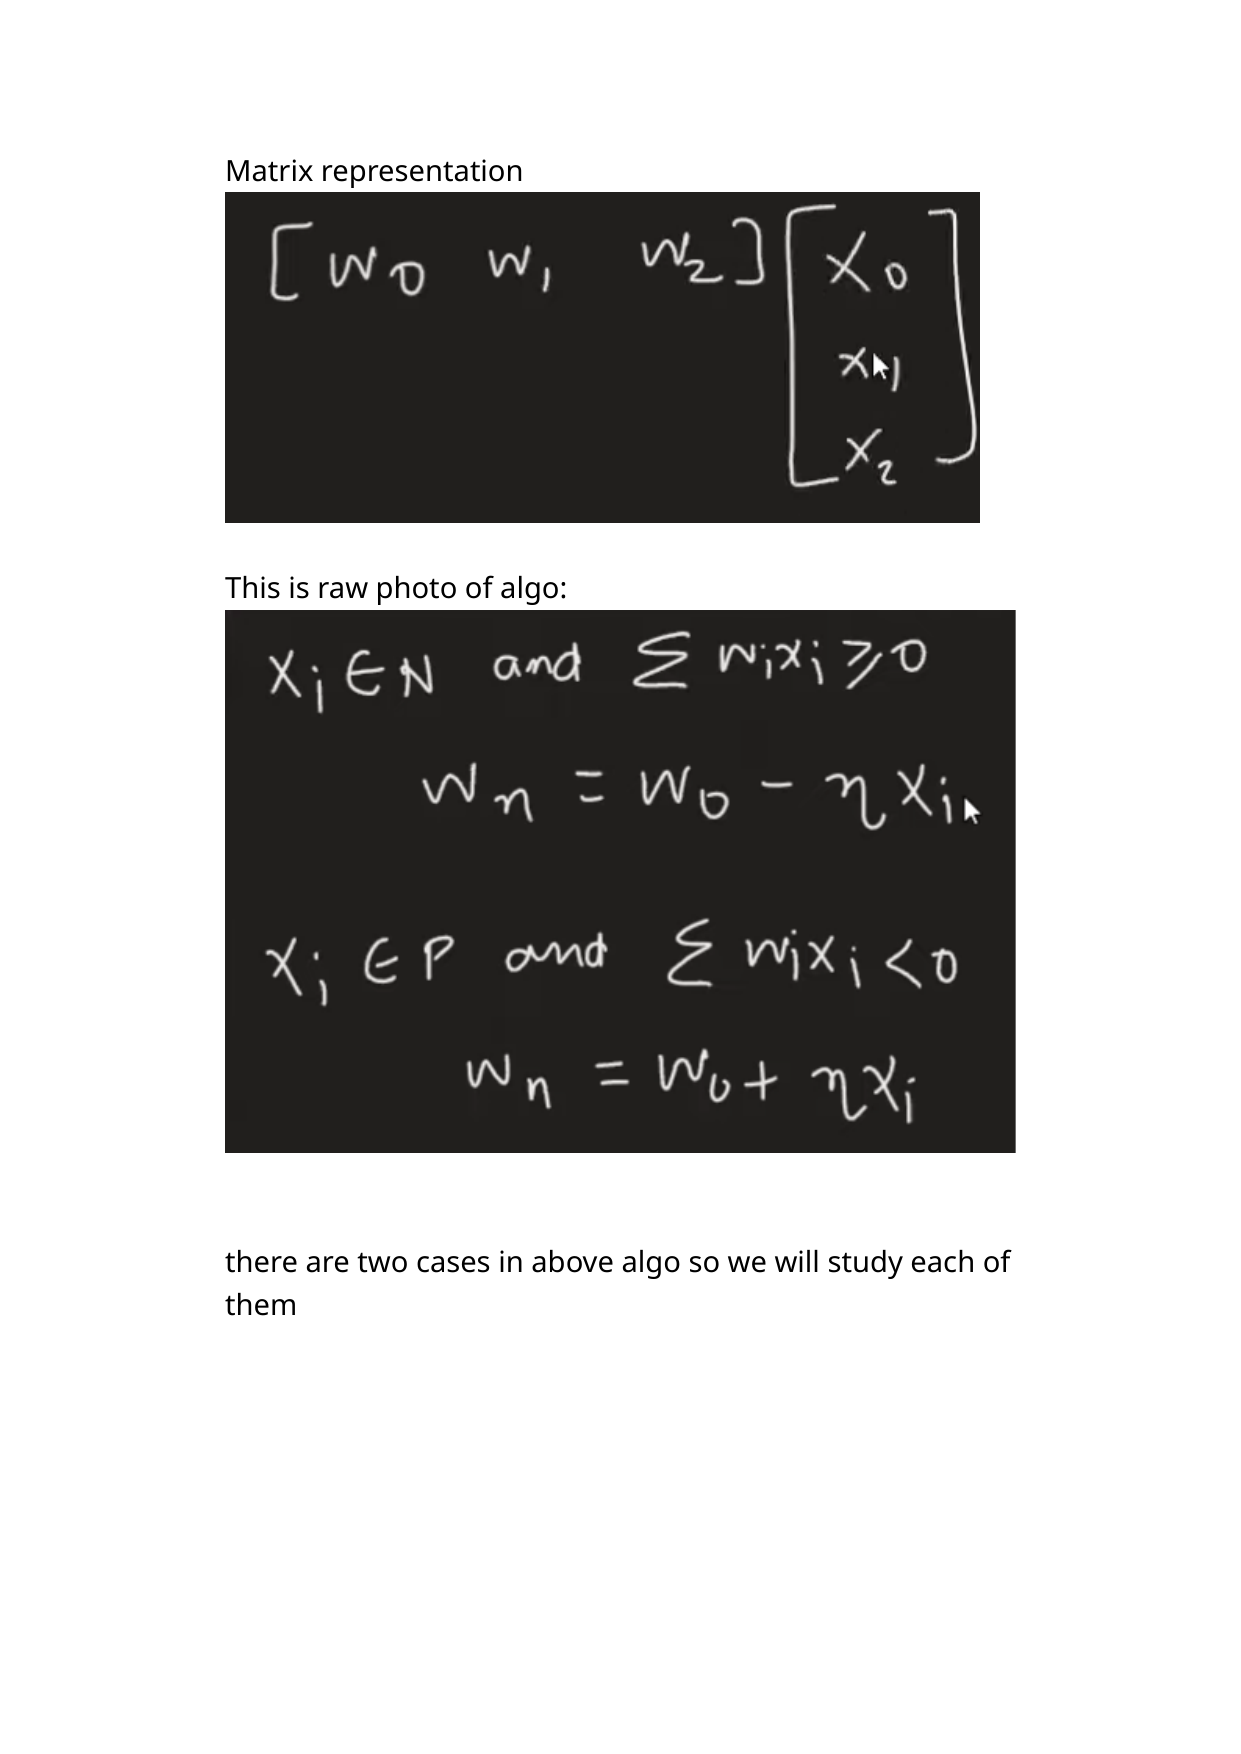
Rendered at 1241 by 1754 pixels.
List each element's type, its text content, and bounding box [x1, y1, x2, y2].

picture [225, 610, 1016, 1153]
list This is raw photo of algo: [225, 568, 1090, 607]
list there are two cases in above algo so we will study each of them [225, 1241, 1090, 1323]
list Matrix representation [225, 150, 1090, 190]
picture [225, 192, 980, 523]
